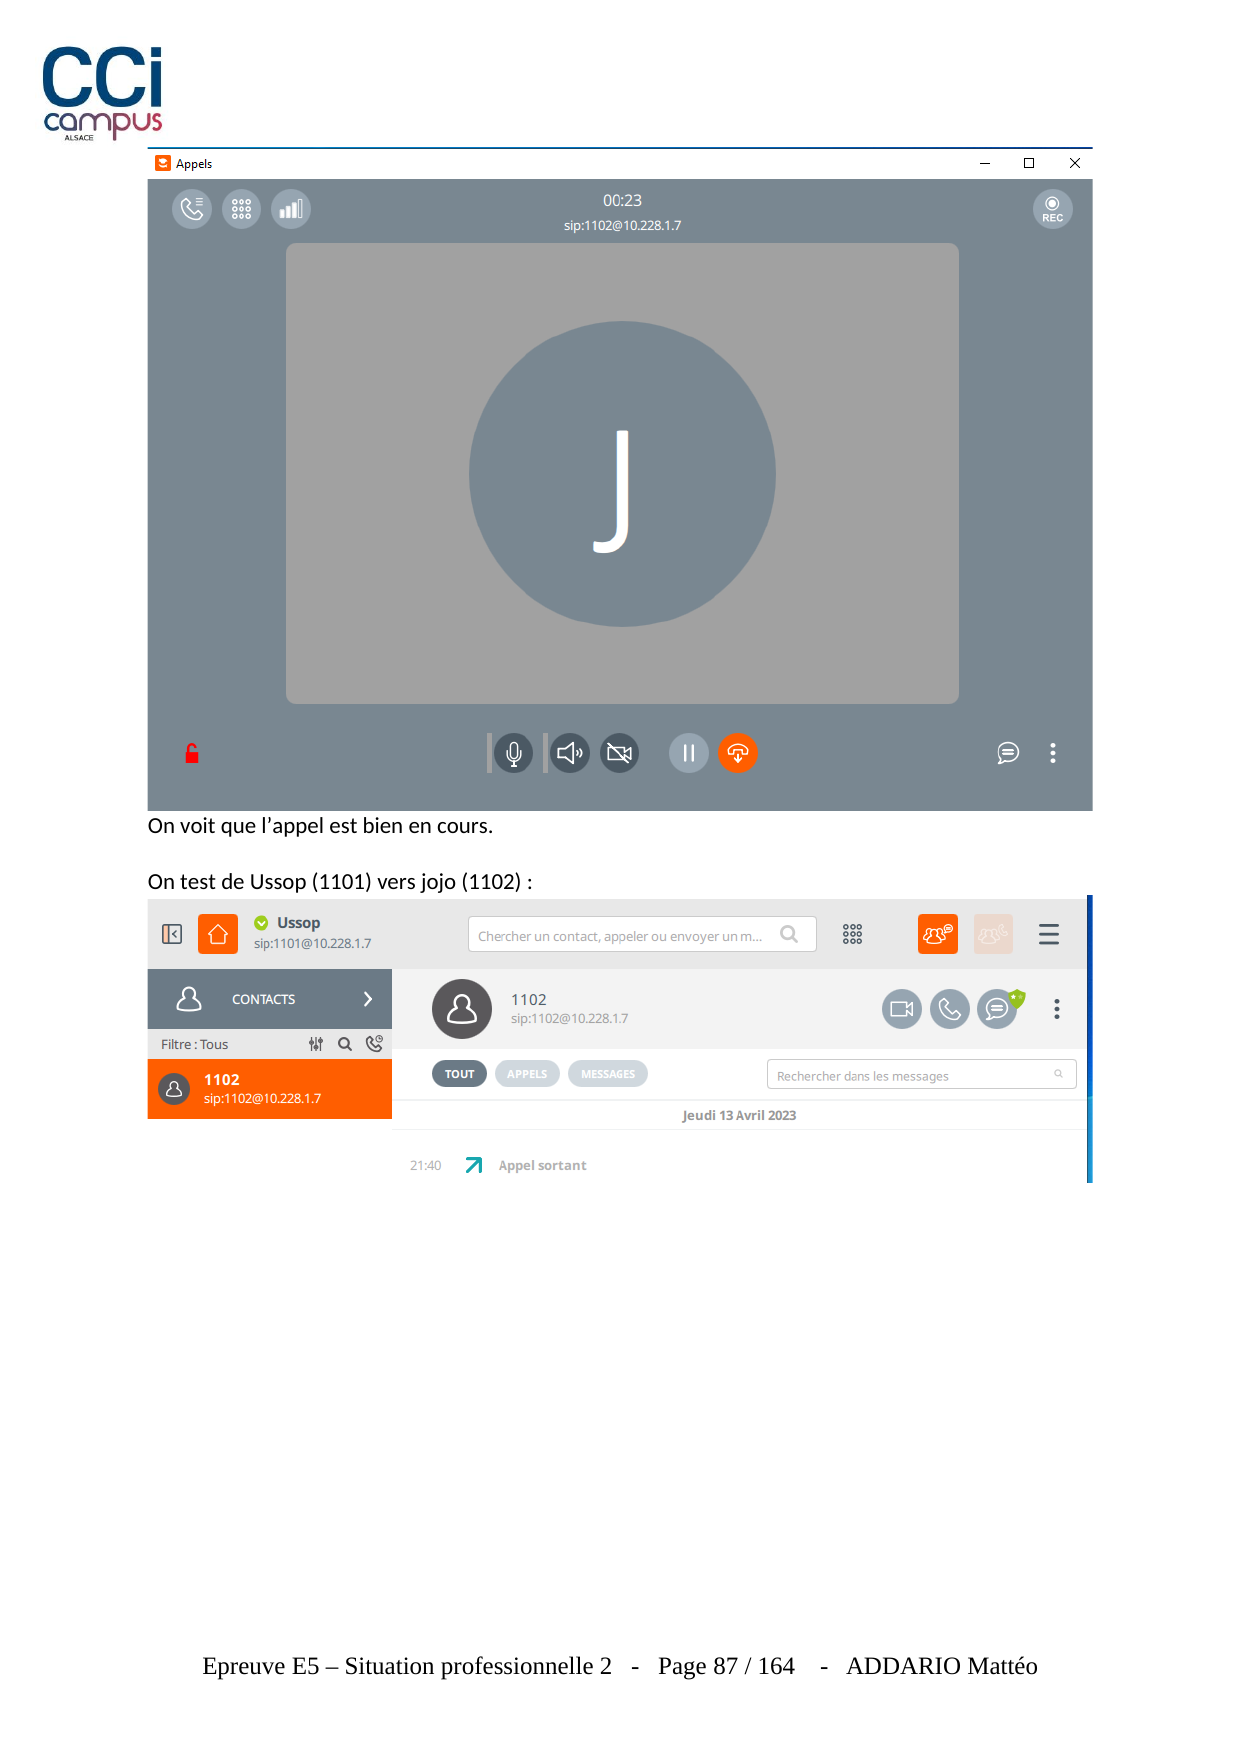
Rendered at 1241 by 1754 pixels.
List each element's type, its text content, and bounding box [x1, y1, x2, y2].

picture [147, 895, 1093, 1183]
text On test de Ussop (1101) vers jojo (1102) : [148, 867, 1093, 895]
picture [35, 26, 182, 148]
picture [147, 147, 1093, 811]
text On voit que l’appel est bien en cours. [148, 811, 1093, 839]
